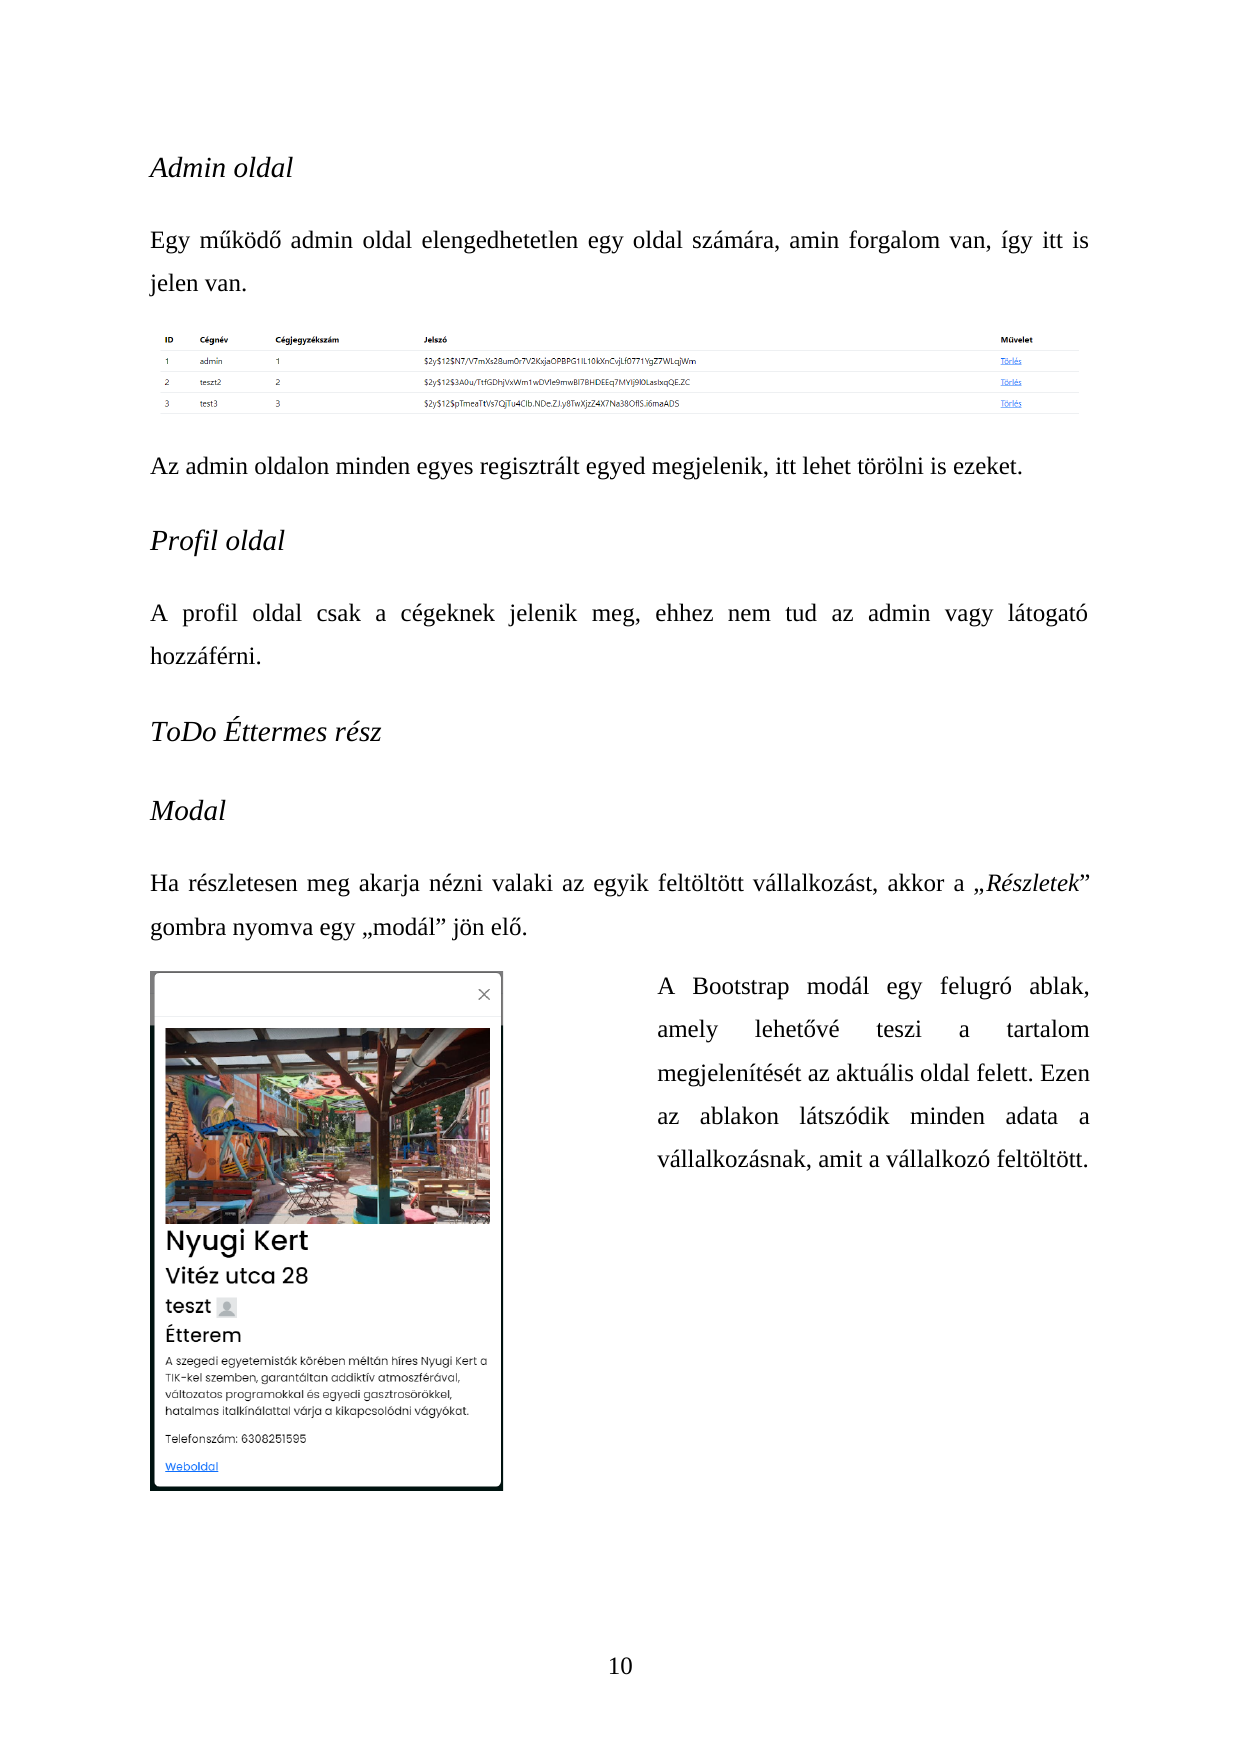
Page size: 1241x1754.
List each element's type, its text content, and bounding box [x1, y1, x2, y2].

text A Bootstrap modál egy felugró ablak, amely lehetővé teszi a tartalom megjelenítését az aktuális oldal felett. Ezen az ablakon látszódik minden adata a vállalkozásnak, amit a vállalkozó feltöltött. [657, 971, 1090, 1173]
text Az admin oldalon minden egyes regisztrált egyed megjelenik, itt lehet törölni is ezeket. [150, 451, 1090, 479]
subtitle Modal [150, 793, 1090, 827]
picture [150, 328, 1091, 420]
subtitle ToDo Éttermes rész [150, 714, 1090, 747]
text Ha részletesen meg akarja nézni valaki az egyik feltöltött vállalkozást, akkor a „Részletek” gombra nyomva egy „modál” jön elő. [150, 868, 1090, 940]
text Egy működő admin oldal elengedhetetlen egy oldal számára, amin forgalom van, így itt is jelen van. [150, 225, 1090, 297]
picture [150, 971, 504, 1491]
subtitle Profil oldal [150, 523, 1090, 557]
text A profil oldal csak a cégeknek jelenik meg, ehhez nem tud az admin vagy látogató hozzáférni. [150, 598, 1090, 670]
subtitle Admin oldal [150, 150, 1090, 183]
